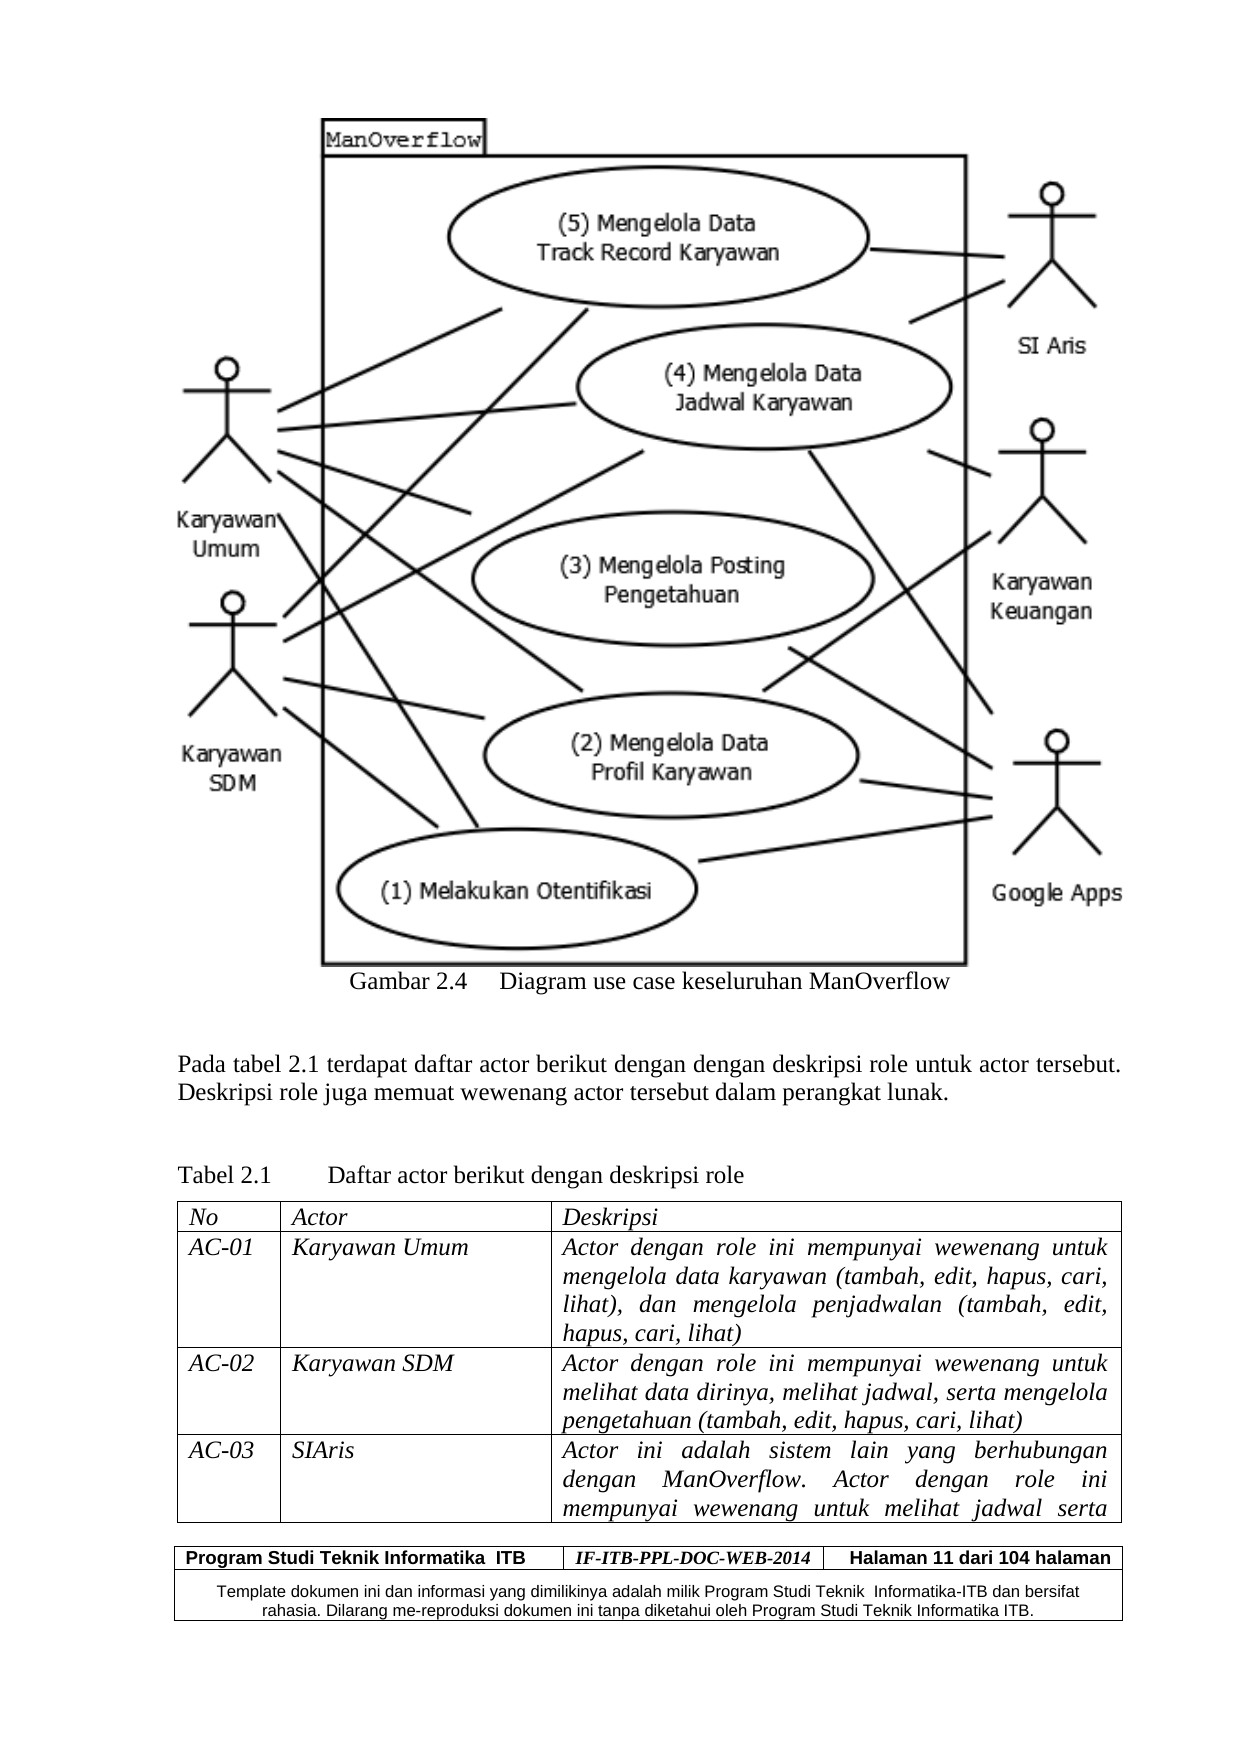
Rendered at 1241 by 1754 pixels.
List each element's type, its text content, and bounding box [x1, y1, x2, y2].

table_cell Karyawan Umum [281, 1232, 551, 1347]
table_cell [552, 1435, 1121, 1522]
text Tabel 2.1 Daftar actor berikut dengan deskripsi role [177, 1160, 1122, 1189]
picture [177, 118, 1123, 967]
table_cell AC-02 [178, 1348, 280, 1434]
text Gambar 2.4 Diagram use case keseluruhan ManOverflow [177, 967, 1122, 995]
table_header Deskripsi [552, 1202, 1121, 1231]
table_header Actor [281, 1202, 551, 1231]
table_header No [178, 1202, 280, 1231]
table_cell AC-03 [178, 1435, 280, 1522]
table_cell AC-01 [178, 1232, 280, 1347]
table_cell Actor dengan role ini mempunyai wewenang untuk mengelola data karyawan (tambah, edit, hapus, cari, lihat), dan mengelola penjadwalan (tambah, edit, hapus, cari, lihat) [552, 1232, 1121, 1347]
table_cell Karyawan SDM [281, 1348, 551, 1434]
table_cell Actor dengan role ini mempunyai wewenang untuk melihat data dirinya, melihat jadwal, serta mengelola pengetahuan (tambah, edit, hapus, cari, lihat) [552, 1348, 1121, 1434]
table_cell SIAris [281, 1435, 551, 1522]
text Pada tabel 2.1 terdapat daftar actor berikut dengan dengan deskripsi role untuk actor tersebut. Deskripsi role juga memuat wewenang actor tersebut dalam perangkat lunak. [177, 1049, 1122, 1106]
